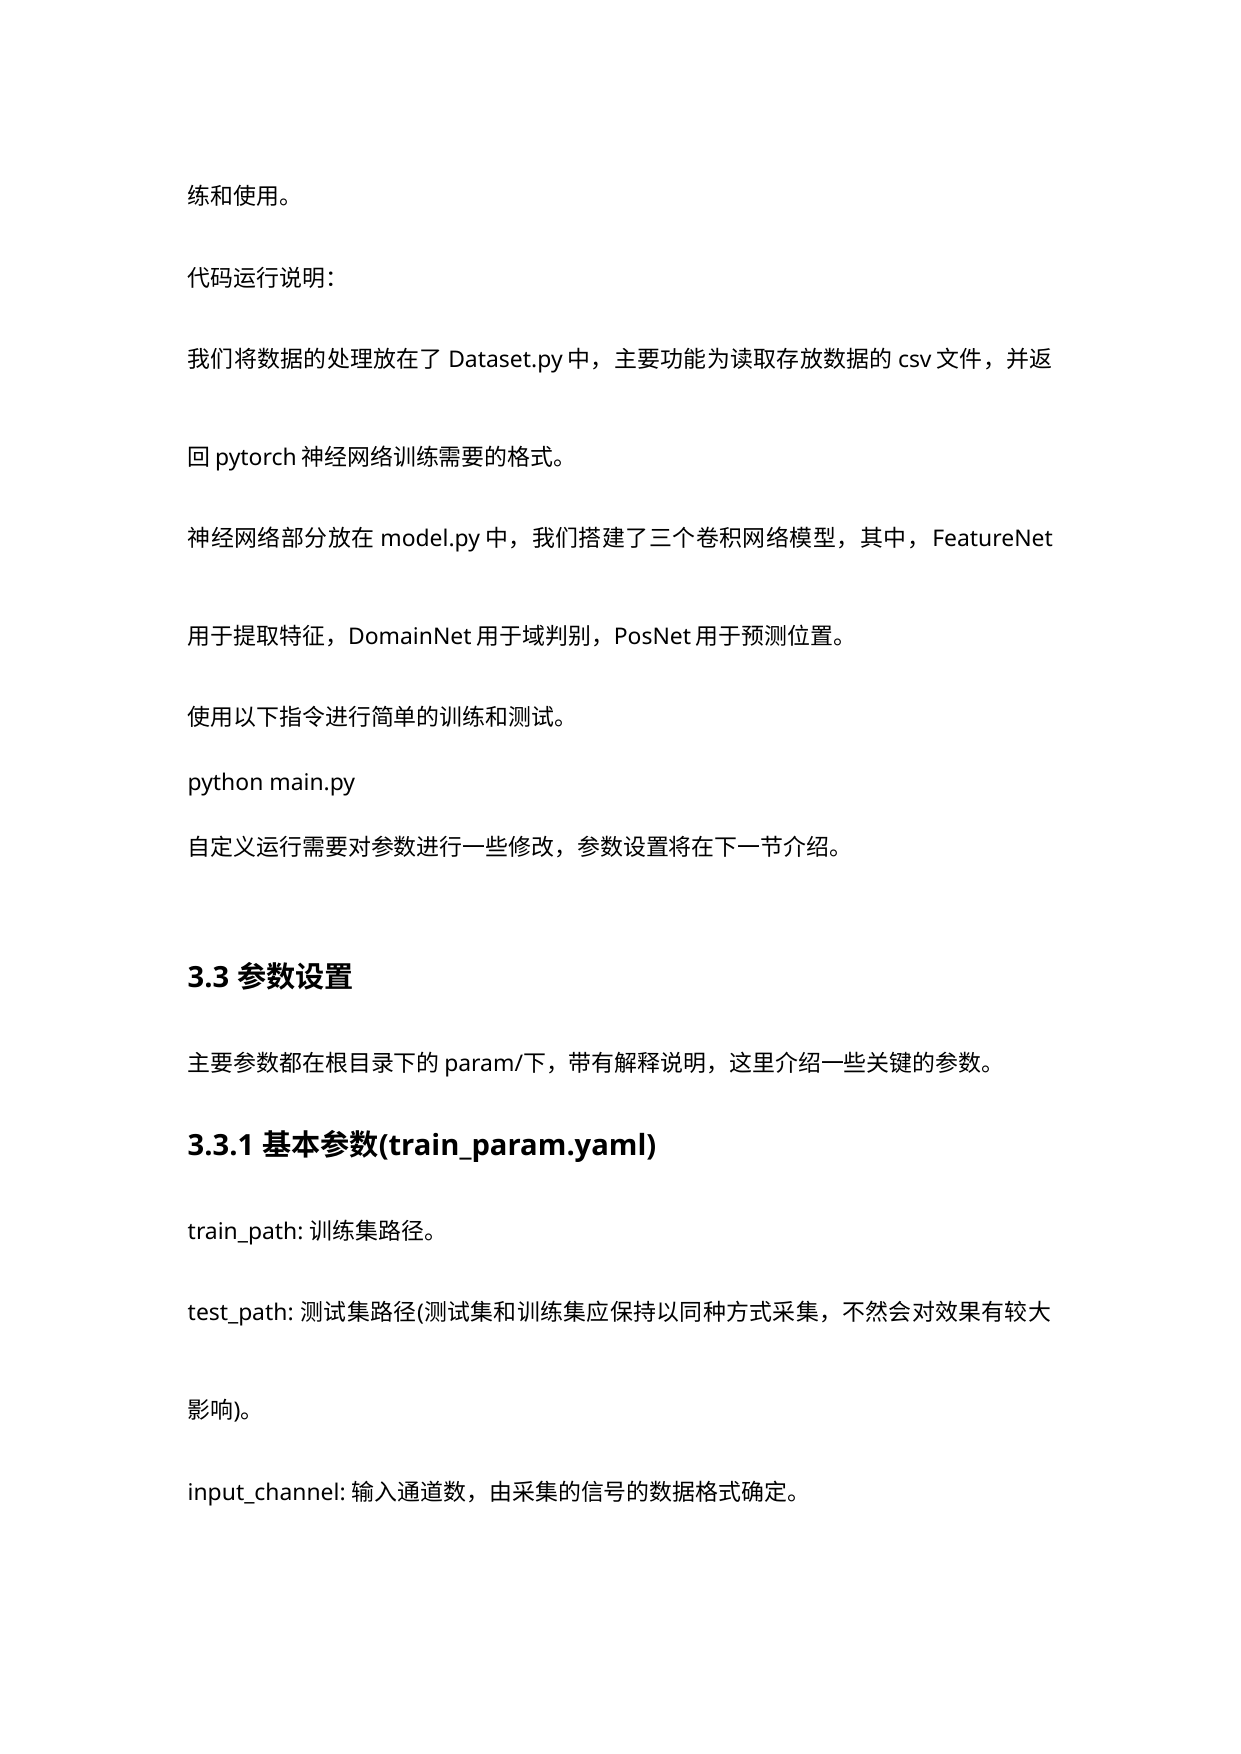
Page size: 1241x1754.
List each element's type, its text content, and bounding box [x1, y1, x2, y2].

text 神经网络部分放在model.py中，我们搭建了三个卷积网络模型，其中，FeatureNet用于提取特征，DomainNet用于域判别，PosNet用于预测位置。 [187, 504, 1053, 667]
text train_path: 训练集路径。 [187, 1197, 1053, 1262]
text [187, 162, 1053, 227]
text 使用以下指令进行简单的训练和测试。 [187, 683, 1053, 748]
text 3.3 参数设置 [187, 943, 1053, 1008]
text test_path: 测试集路径(测试集和训练集应保持以同种方式采集，不然会对效果有较大影响)。 [187, 1278, 1053, 1441]
text input_channel: 输入通道数，由采集的信号的数据格式确定。 [187, 1458, 1053, 1523]
text 代码运行说明： [187, 243, 1053, 308]
text 主要参数都在根目录下的param/下，带有解释说明，这里介绍一些关键的参数。 [187, 1029, 1053, 1094]
text 自定义运行需要对参数进行一些修改，参数设置将在下一节介绍。 [187, 813, 1053, 878]
text 我们将数据的处理放在了Dataset.py中，主要功能为读取存放数据的csv文件，并返回pytorch神经网络训练需要的格式。 [187, 325, 1053, 488]
text 3.3.1 基本参数(train_param.yaml) [187, 1111, 1053, 1176]
text python main.py [187, 765, 1053, 797]
